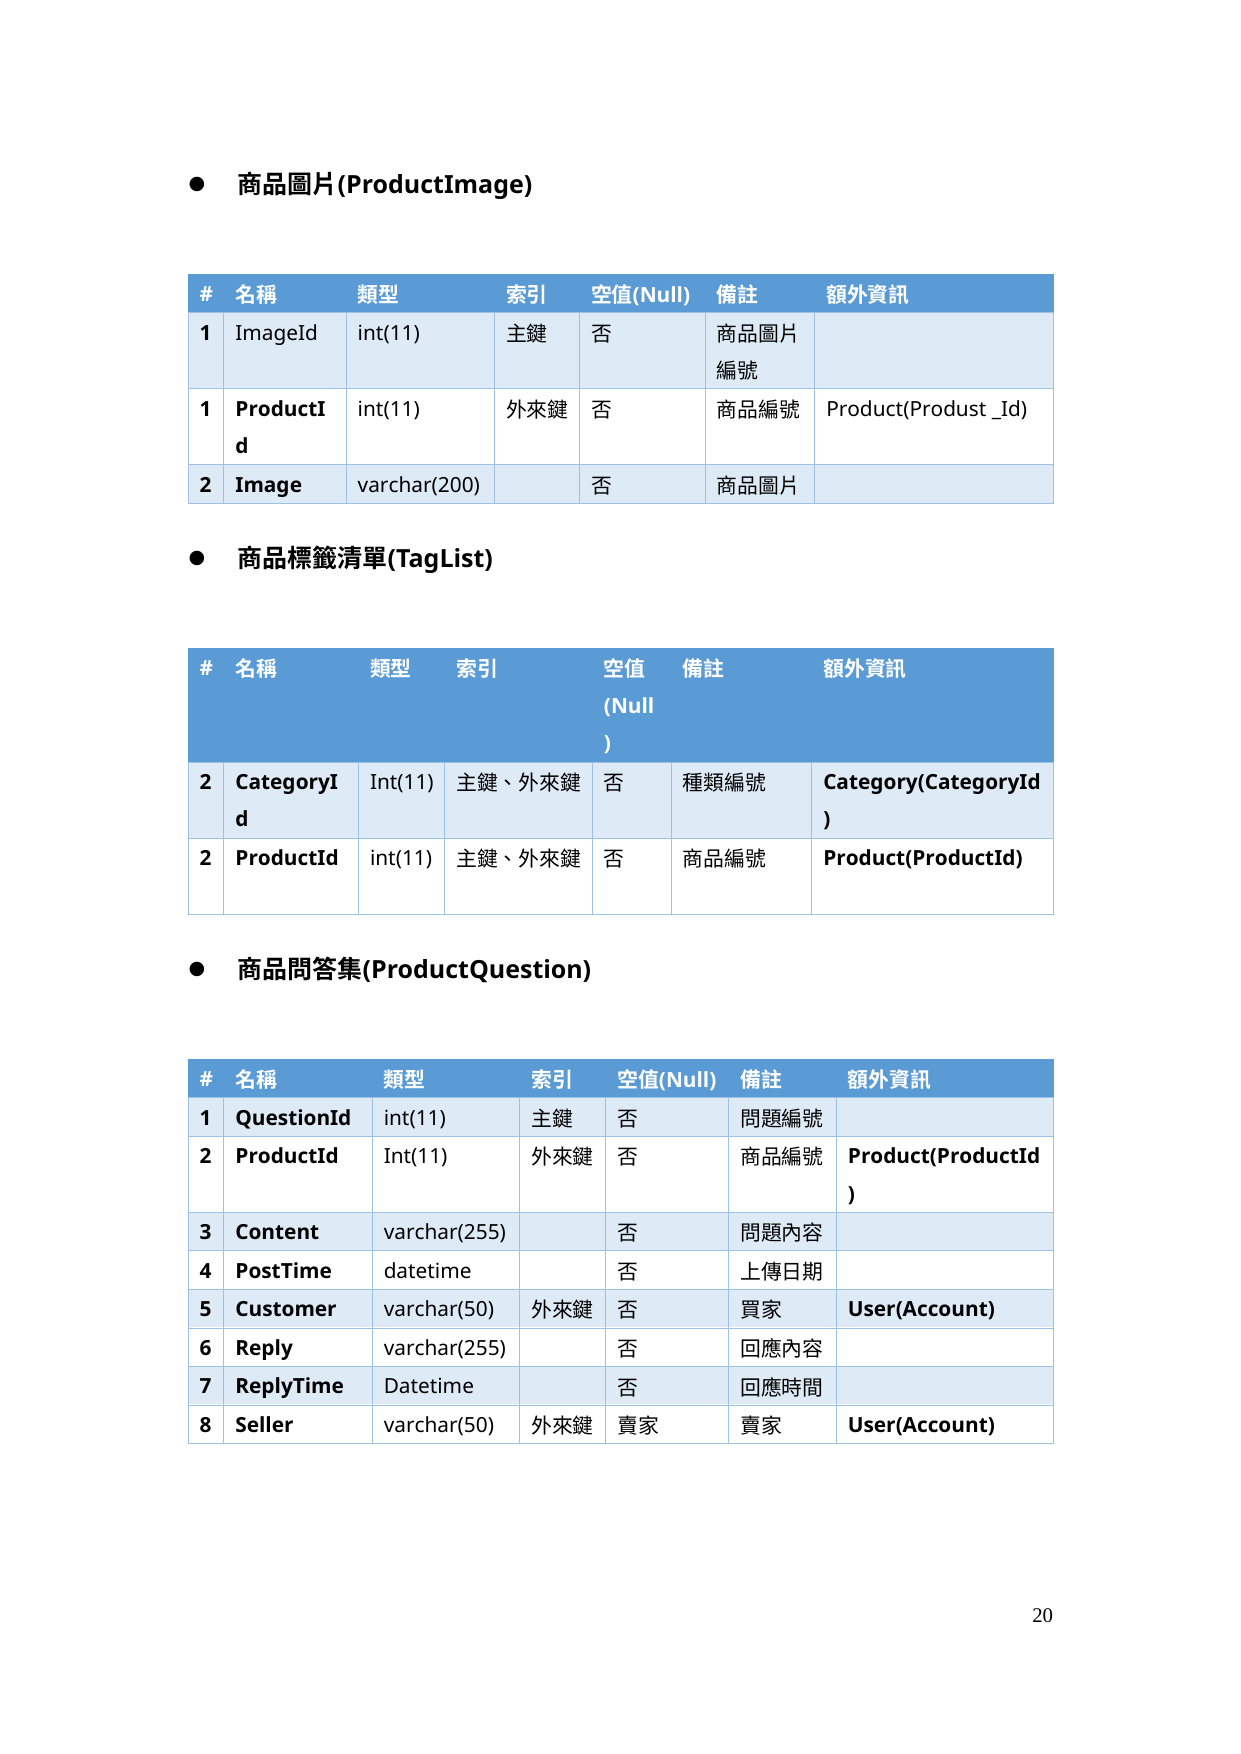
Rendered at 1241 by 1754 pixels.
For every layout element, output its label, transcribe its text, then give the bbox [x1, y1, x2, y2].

table_cell [837, 1367, 1053, 1404]
table_cell varchar(50) [373, 1406, 519, 1443]
table_cell 主鍵、外來鍵 [445, 839, 592, 914]
table_cell 商品編號 [729, 1137, 836, 1212]
table_cell 賣家 [729, 1406, 836, 1443]
table_cell 外來鍵 [520, 1137, 605, 1212]
table_cell 否 [593, 763, 671, 838]
table_cell int(11) [359, 839, 444, 914]
table_cell 否 [606, 1329, 728, 1366]
table_header 空值(Null) [606, 1060, 728, 1097]
table_cell 7 [189, 1367, 223, 1404]
table_cell Reply [224, 1329, 372, 1366]
table_cell 商品圖片編號 [706, 313, 814, 388]
table_cell [520, 1329, 605, 1366]
table_header 類型 [373, 1060, 519, 1097]
table_header 備註 [672, 649, 811, 762]
table_cell 否 [606, 1251, 728, 1289]
table_cell 主鍵、外來鍵 [445, 763, 592, 838]
table_cell 2 [189, 465, 223, 503]
table_cell 否 [606, 1137, 728, 1212]
table_cell 否 [606, 1213, 728, 1250]
table_cell 賣家 [606, 1406, 728, 1443]
table_header 類型 [347, 275, 494, 312]
subtitle 商品問答集(ProductQuestion) [187, 949, 1053, 986]
table_cell 商品編號 [706, 389, 814, 464]
table_cell Customer [224, 1290, 372, 1327]
table_cell Seller [224, 1406, 372, 1443]
table_header 名稱 [224, 275, 346, 312]
table_cell 1 [189, 313, 223, 388]
table_cell 否 [606, 1098, 728, 1136]
table_cell Int(11) [373, 1137, 519, 1212]
table_cell [837, 1098, 1053, 1136]
table_cell [520, 1213, 605, 1250]
table_cell [520, 1367, 605, 1404]
table_cell 4 [189, 1251, 223, 1289]
table_header 類型 [359, 649, 444, 762]
table_cell 問題編號 [729, 1098, 836, 1136]
subtitle 商品標籤清單(TagList) [187, 538, 1053, 576]
table_cell PostTime [224, 1251, 372, 1289]
table_cell 5 [189, 1290, 223, 1327]
table_cell 1 [189, 389, 223, 464]
table_cell Product(ProductId) [812, 839, 1053, 914]
table_header 額外資訊 [812, 649, 1053, 762]
table_header 額外資訊 [837, 1060, 1053, 1097]
table_cell 2 [189, 763, 223, 838]
table_cell 3 [189, 1213, 223, 1250]
table_cell 商品編號 [672, 839, 811, 914]
table_cell [837, 1213, 1053, 1250]
table_header 索引 [495, 275, 579, 312]
table_cell 2 [189, 839, 223, 914]
subtitle 商品圖片(ProductImage) [187, 164, 1053, 201]
table_cell ImageId [224, 313, 346, 388]
table_cell ReplyTime [224, 1367, 372, 1404]
table_cell Category(CategoryId) [812, 763, 1053, 838]
table_cell 主鍵 [520, 1098, 605, 1136]
table_cell varchar(200) [347, 465, 494, 503]
table_cell 外來鍵 [495, 389, 579, 464]
table_cell 1 [189, 1098, 223, 1136]
table_cell 外來鍵 [520, 1406, 605, 1443]
table_cell 回應時間 [729, 1367, 836, 1404]
table_cell Product(ProductId) [837, 1137, 1053, 1212]
table_cell ProductId [224, 389, 346, 464]
table_header 備註 [729, 1060, 836, 1097]
table_header 備註 [706, 275, 814, 312]
table_cell 問題內容 [729, 1213, 836, 1250]
table_header 空值(Null) [593, 649, 671, 762]
table_header 空值(Null) [580, 275, 705, 312]
table_header # [189, 1060, 223, 1097]
table_cell User(Account) [837, 1406, 1053, 1443]
table_cell [837, 1329, 1053, 1366]
table_cell CategoryId [224, 763, 358, 838]
table_cell 否 [593, 839, 671, 914]
table_cell 種類編號 [672, 763, 811, 838]
table_header 名稱 [224, 1060, 372, 1097]
table_cell 否 [606, 1290, 728, 1327]
table_cell ProductId [224, 839, 358, 914]
table_cell 2 [189, 1137, 223, 1212]
table_cell varchar(50) [373, 1290, 519, 1327]
table_cell 8 [189, 1406, 223, 1443]
table_cell int(11) [347, 313, 494, 388]
table_cell varchar(255) [373, 1213, 519, 1250]
table_cell Datetime [373, 1367, 519, 1404]
table_cell 主鍵 [495, 313, 579, 388]
table_cell varchar(255) [373, 1329, 519, 1366]
table_header 名稱 [224, 649, 358, 762]
table_cell QuestionId [224, 1098, 372, 1136]
table_cell 否 [580, 313, 705, 388]
table_cell 外來鍵 [520, 1290, 605, 1327]
table_cell 回應內容 [729, 1329, 836, 1366]
table_cell Content [224, 1213, 372, 1250]
table_cell 否 [580, 389, 705, 464]
table_cell Image [224, 465, 346, 503]
table_cell [495, 465, 579, 503]
table_cell 6 [189, 1329, 223, 1366]
table_cell Product(Produst _Id) [815, 389, 1053, 464]
table_cell [520, 1251, 605, 1289]
table_cell User(Account) [837, 1290, 1053, 1327]
table_cell 上傳日期 [729, 1251, 836, 1289]
table_cell [815, 313, 1053, 388]
table_cell 否 [606, 1367, 728, 1404]
table_cell [837, 1251, 1053, 1289]
table_cell int(11) [347, 389, 494, 464]
table_header 額外資訊 [815, 275, 1053, 312]
table_cell 買家 [729, 1290, 836, 1327]
table_header 索引 [445, 649, 592, 762]
table_cell 否 [580, 465, 705, 503]
table_cell Int(11) [359, 763, 444, 838]
table_cell ProductId [224, 1137, 372, 1212]
table_cell int(11) [373, 1098, 519, 1136]
table_cell 商品圖片 [706, 465, 814, 503]
table_header 索引 [520, 1060, 605, 1097]
table_cell [815, 465, 1053, 503]
table_header # [189, 275, 223, 312]
table_cell datetime [373, 1251, 519, 1289]
table_header # [189, 649, 223, 762]
